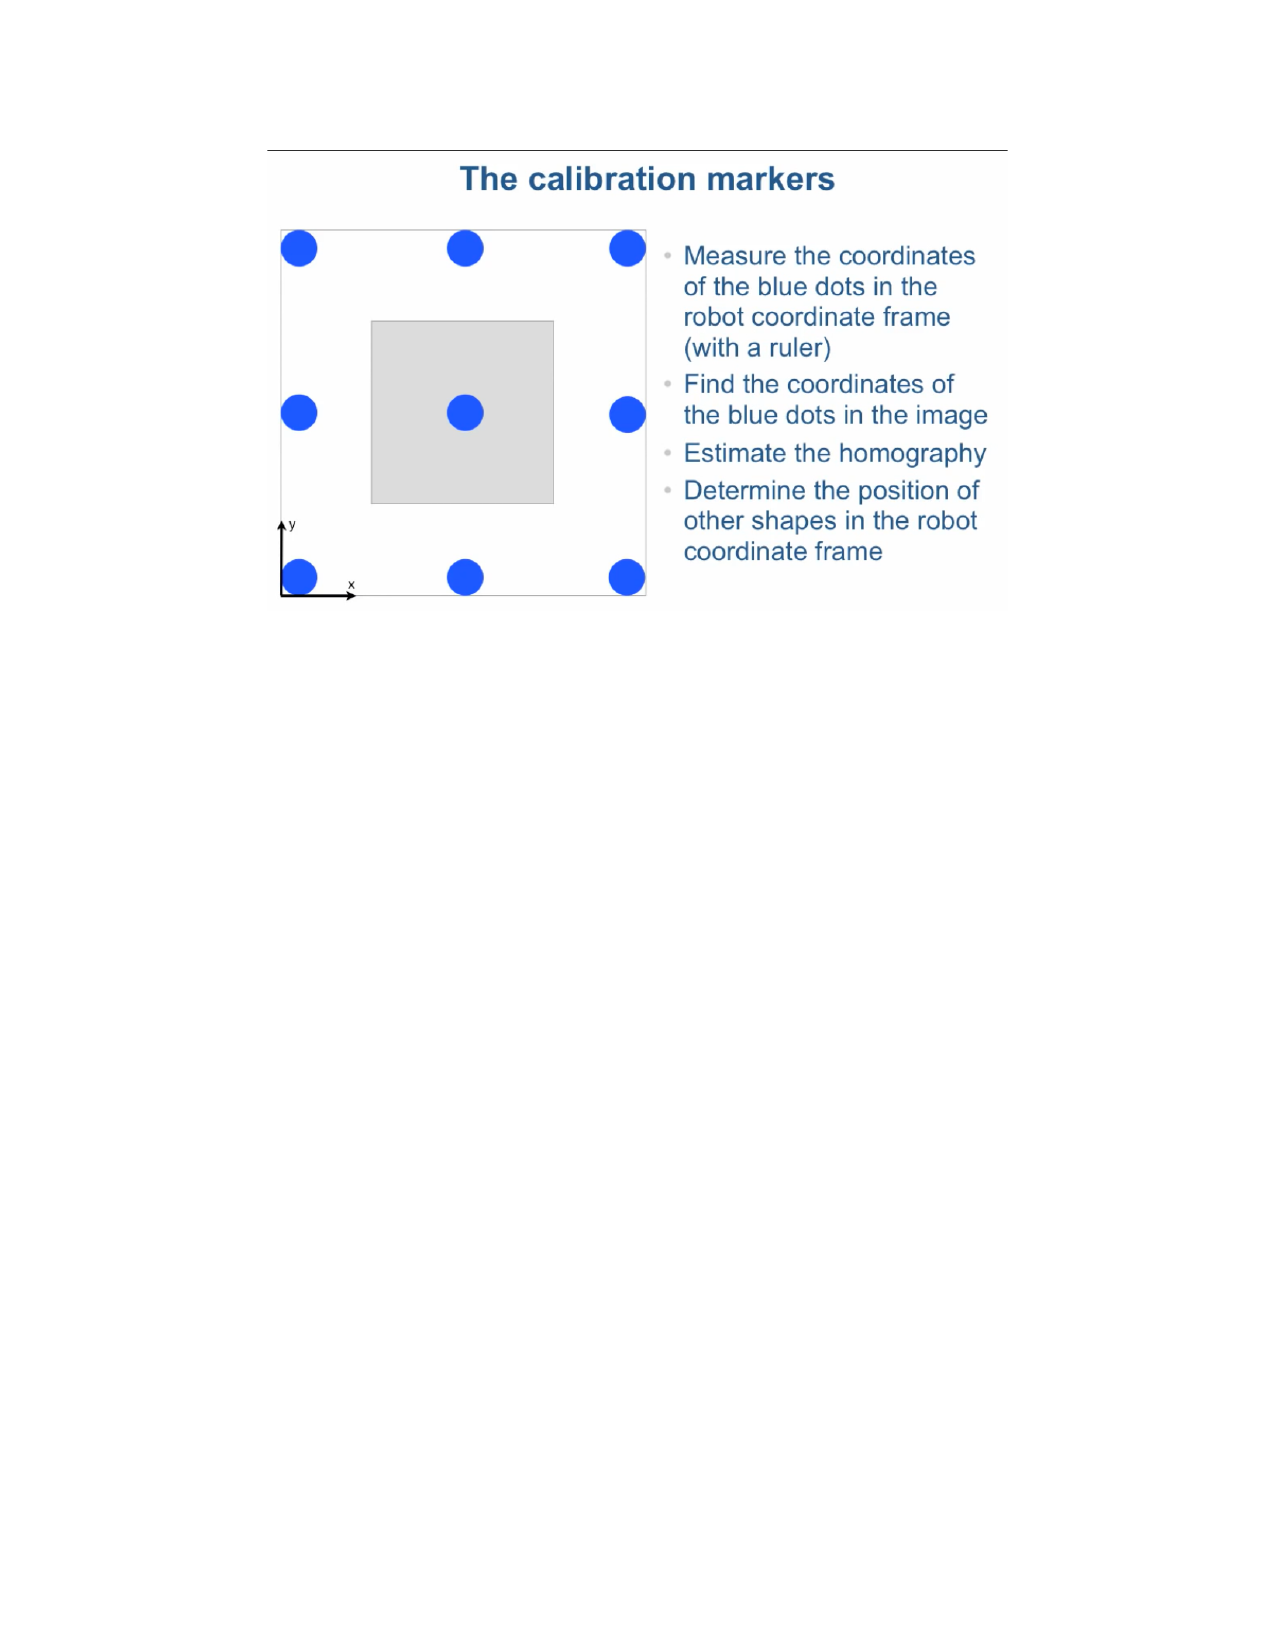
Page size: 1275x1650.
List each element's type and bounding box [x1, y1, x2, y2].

picture [267, 150, 1008, 611]
